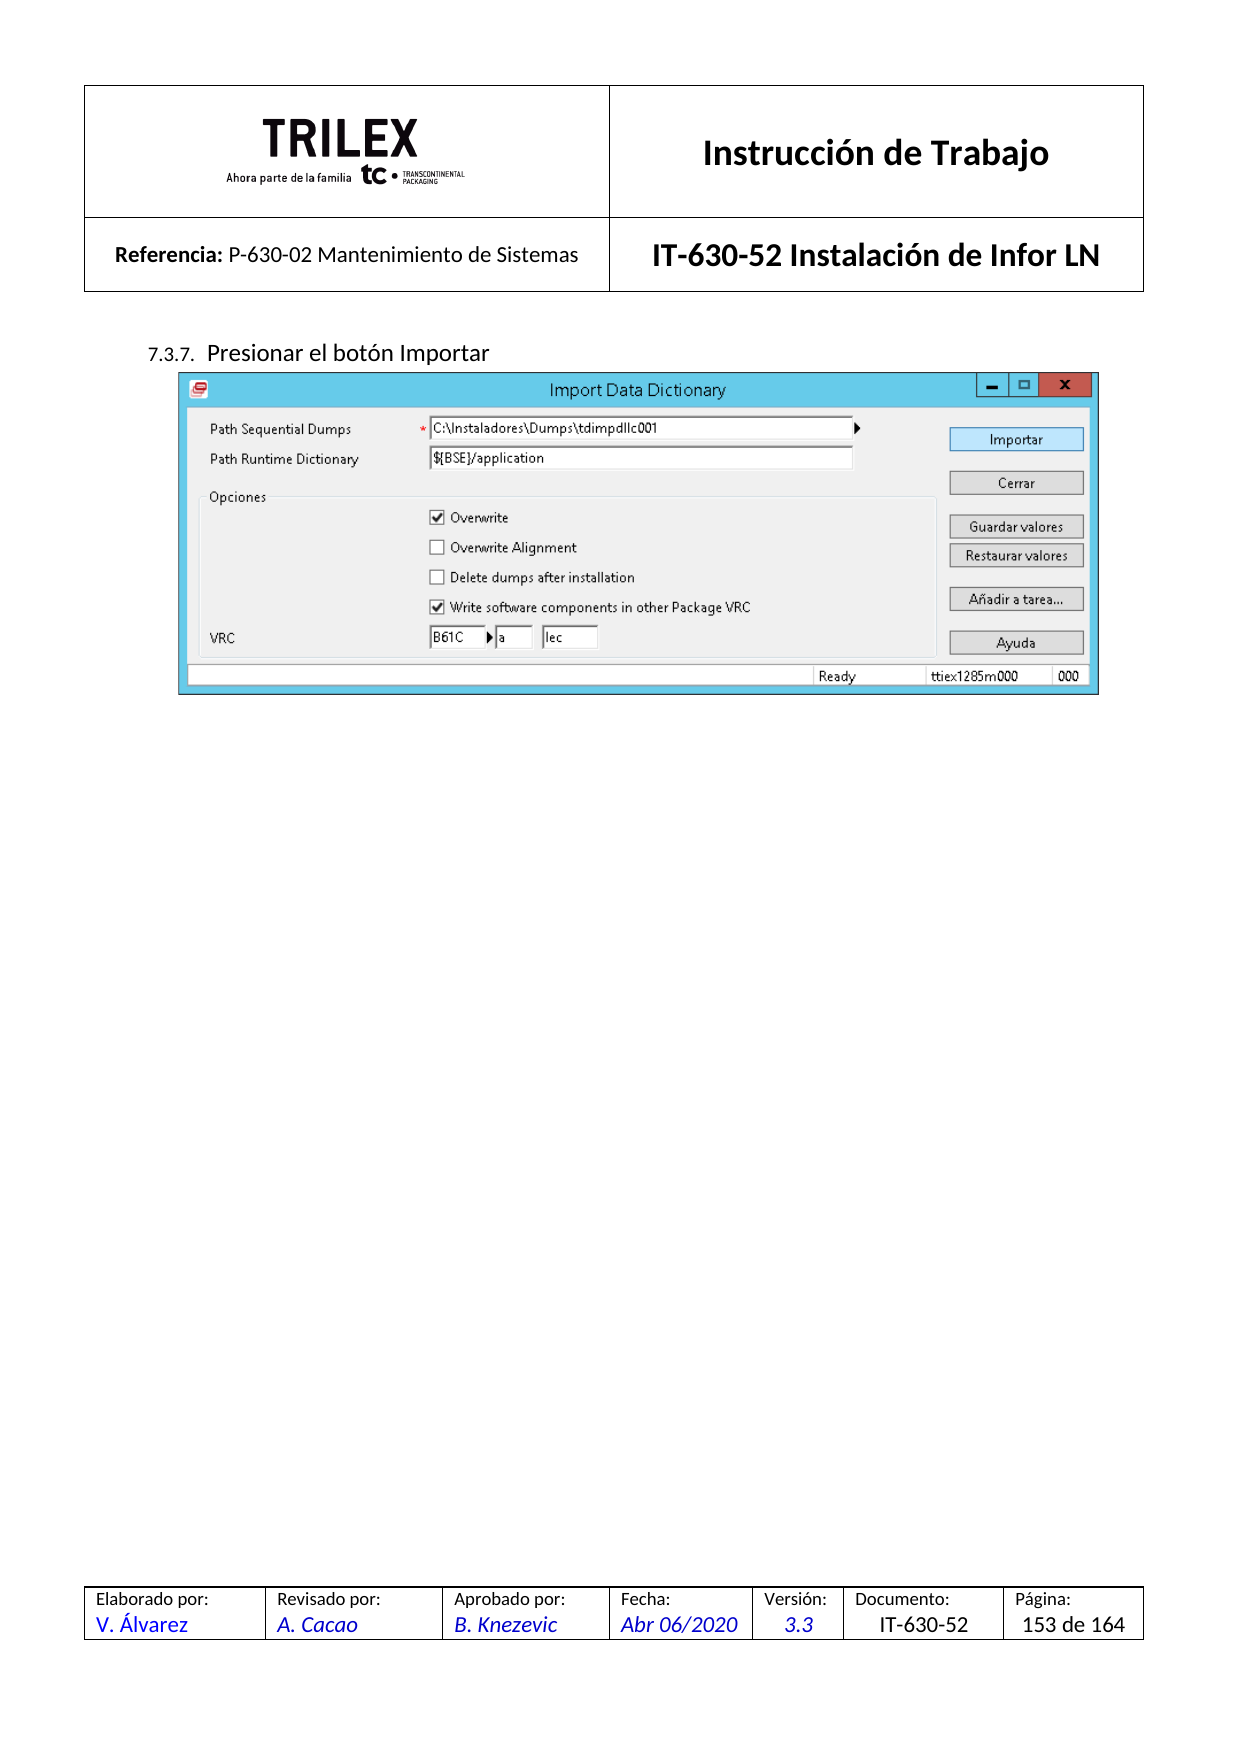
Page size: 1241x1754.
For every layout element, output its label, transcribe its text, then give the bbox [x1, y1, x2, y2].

list Presionar el botón Importar [148, 337, 1166, 368]
picture [178, 372, 1099, 695]
picture [207, 93, 487, 210]
